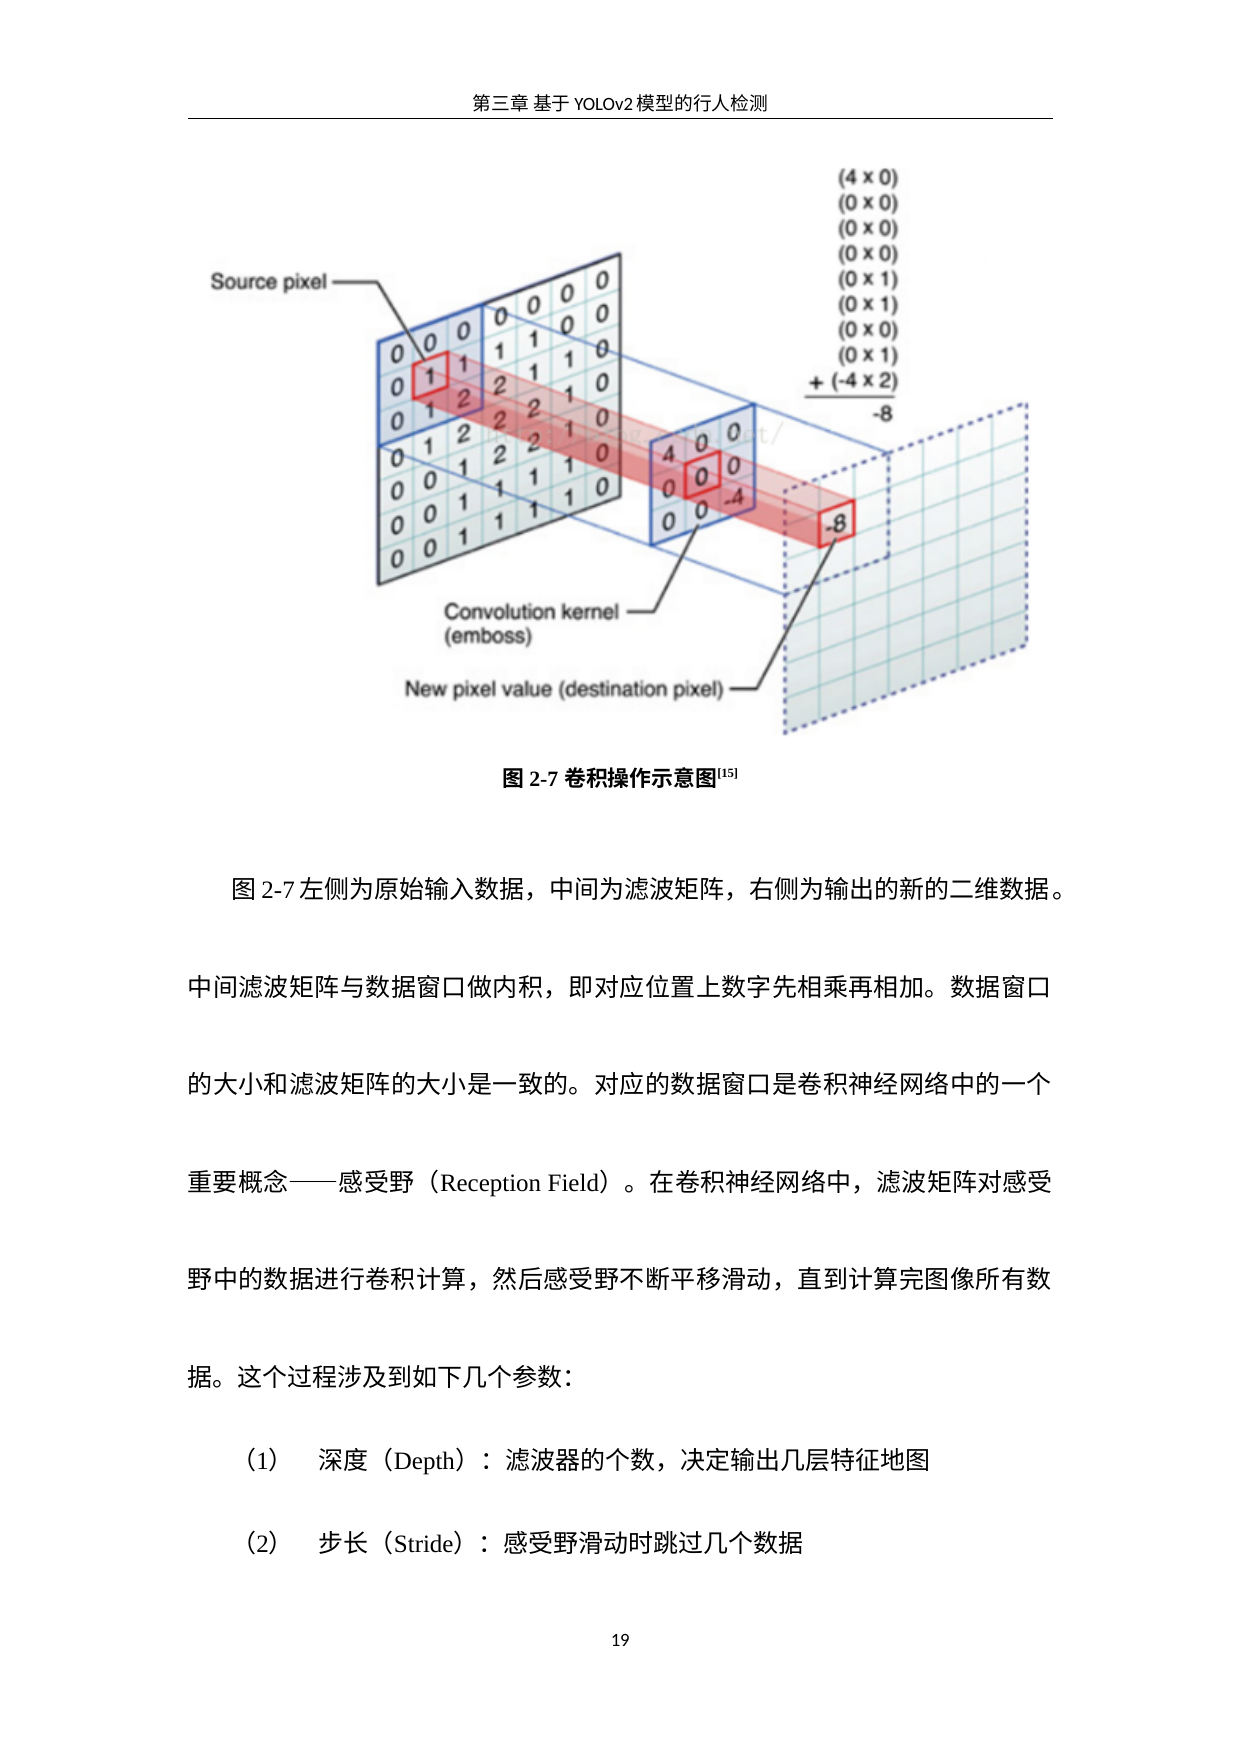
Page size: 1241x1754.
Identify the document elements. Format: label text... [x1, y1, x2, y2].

list 深度（Depth）：滤波器的个数，决定输出几层特征地图 [231, 1426, 1053, 1491]
picture [202, 162, 1038, 745]
list 步长（Stride）：感受野滑动时跳过几个数据 [231, 1509, 1053, 1574]
text 图 2-7 卷积操作示意图[15] [187, 760, 1053, 793]
text 图2-7左侧为原始输入数据，中间为滤波矩阵，右侧为输出的新的二维数据。中间滤波矩阵与数据窗口做内积，即对应位置上数字先相乘再相加。数据窗口的大小和滤波矩阵的大小是一致的。对应的数据窗口是卷积神经网络中的一个重要概念——感受野（Reception Field）。在卷积神经网络中，滤波矩阵对感受野中的数据进行卷积计算，然后感受野不断平移滑动，直到计算完图像所有数据。这个过程涉及到如下几个参数： [187, 856, 1053, 1408]
